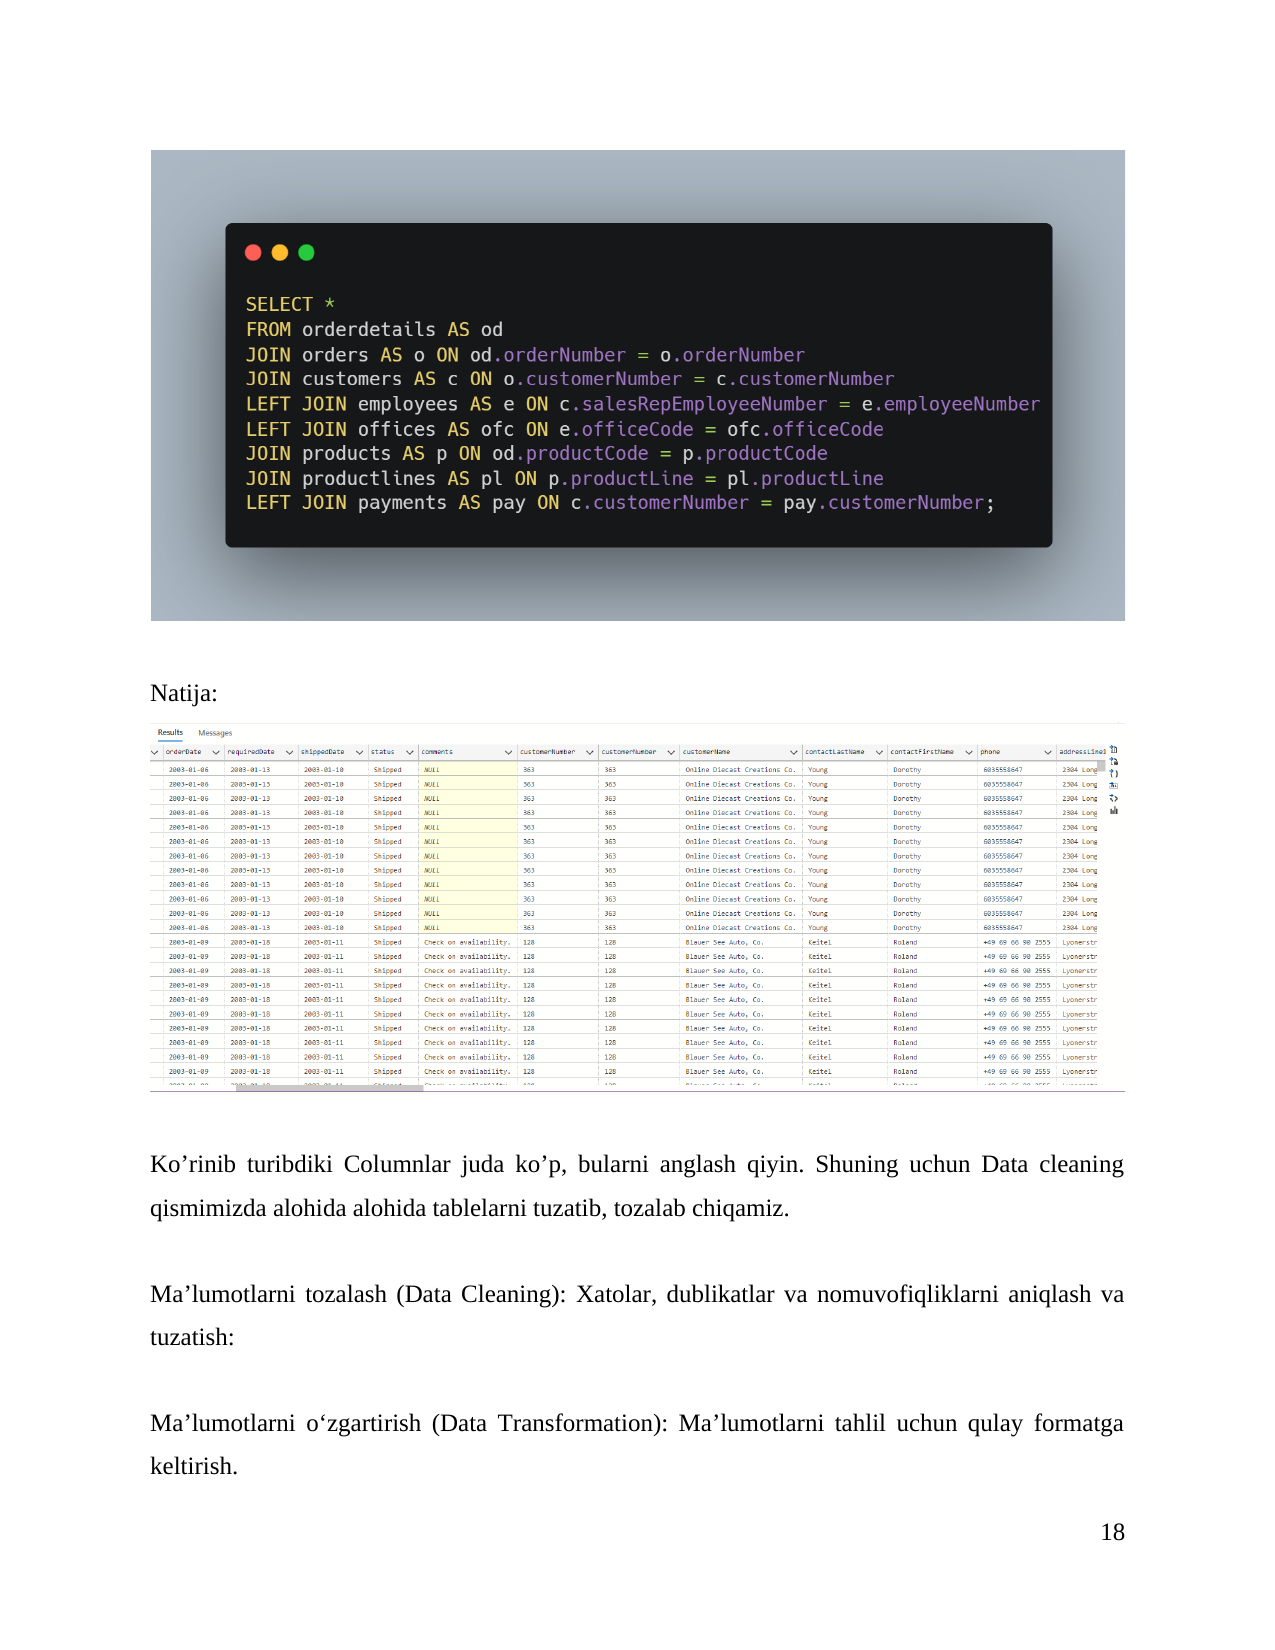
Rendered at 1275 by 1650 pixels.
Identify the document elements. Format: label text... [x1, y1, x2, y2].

text Natija: [150, 678, 1125, 707]
text Ko’rinib turibdiki Columnlar juda ko’p, bularni anglash qiyin. Shuning uchun Data cleaning qismimizda alohida alohida tablelarni tuzatib, tozalab chiqamiz. [150, 1149, 1125, 1221]
picture [150, 150, 1125, 621]
text Ma’lumotlarni tozalash (Data Cleaning): Xatolar, dublikatlar va nomuvofiqliklarni aniqlash va tuzatish: [150, 1279, 1125, 1351]
text Ma’lumotlarni o‘zgartirish (Data Transformation): Ma’lumotlarni tahlil uchun qulay formatga keltirish. [150, 1408, 1125, 1480]
picture [150, 721, 1125, 1092]
